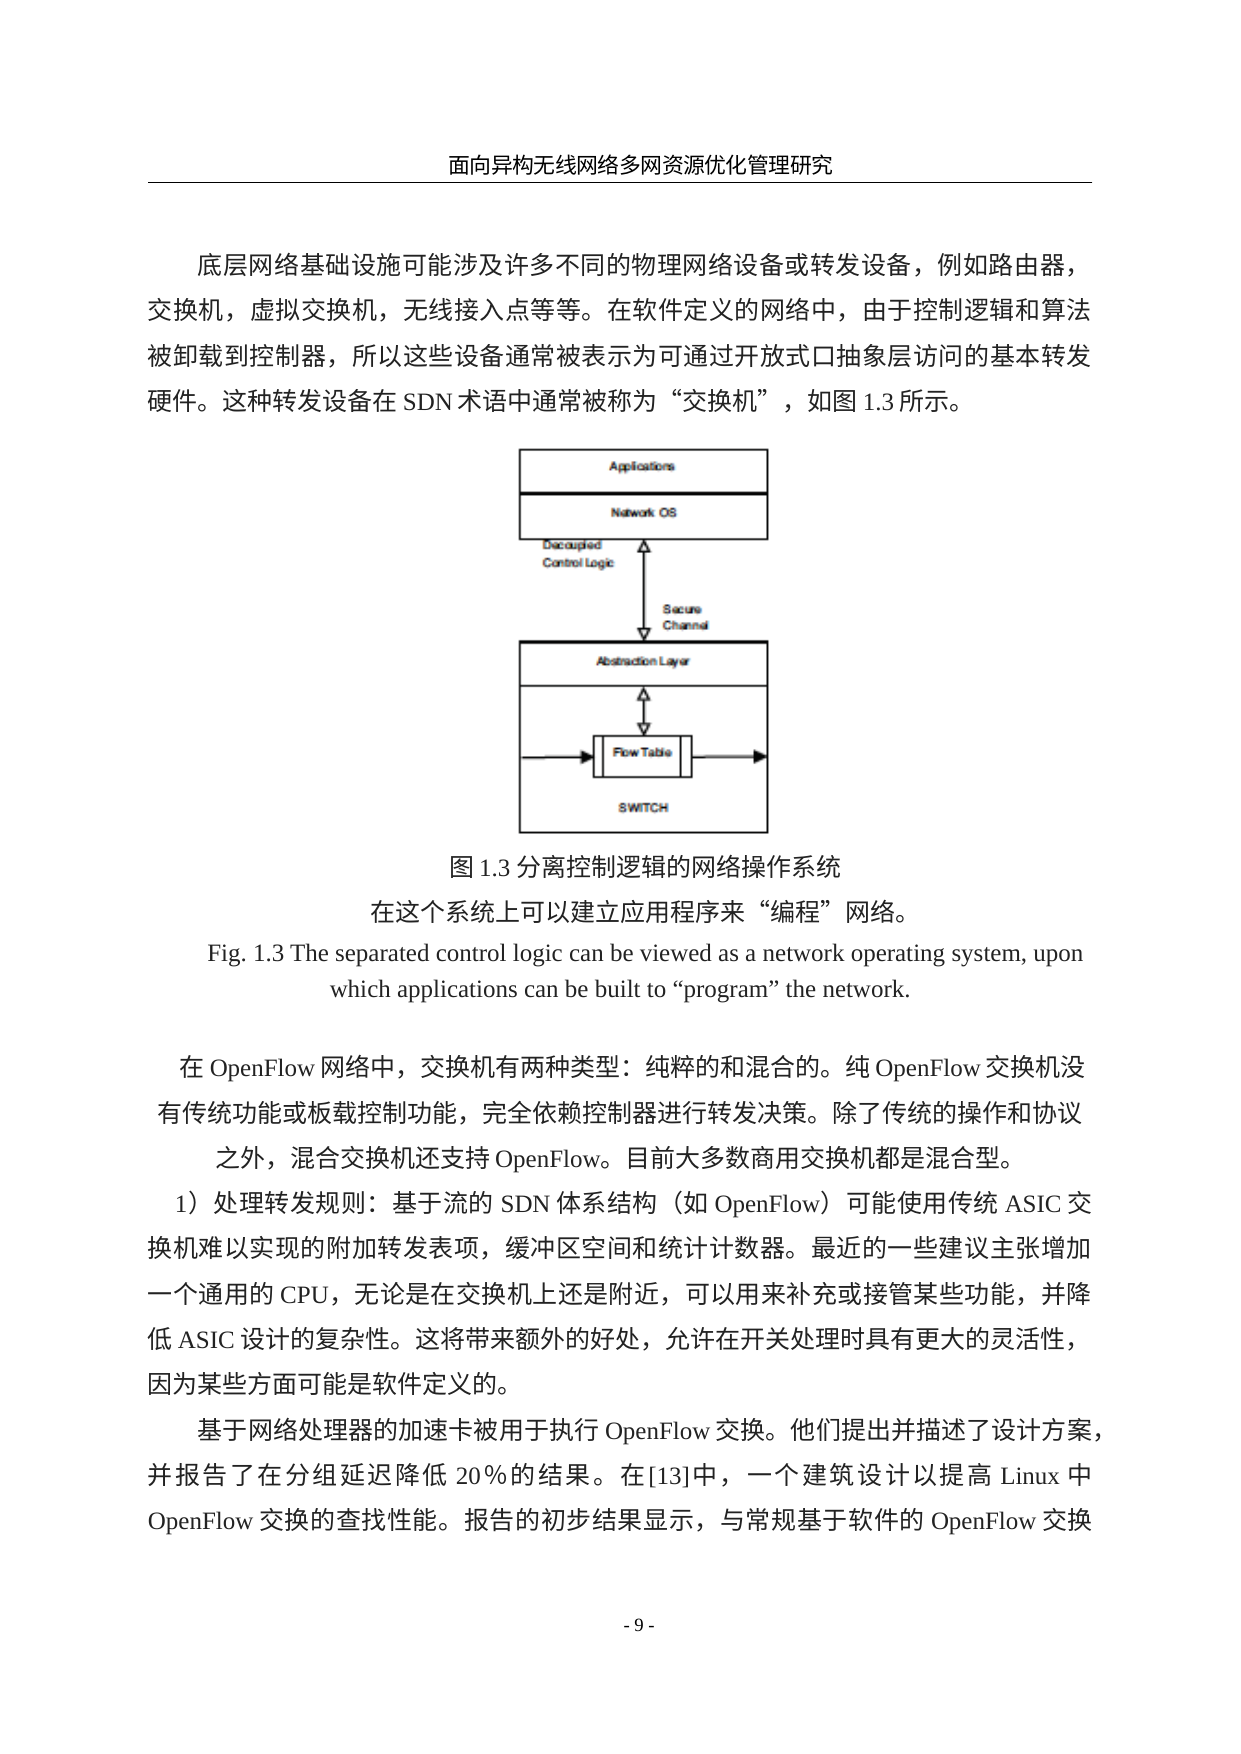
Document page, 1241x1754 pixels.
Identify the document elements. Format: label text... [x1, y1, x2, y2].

text 底层网络基础设施可能涉及许多不同的物理网络设备或转发设备，例如路由器，交换机，虚拟交换机，无线接入点等等。在软件定义的网络中，由于控制逻辑和算法被卸载到控制器，所以这些设备通常被表示为可通过开放式口抽象层访问的基本转发硬件。这种转发设备在SDN术语中通常被称为“交换机”，如图1.3所示。 [148, 246, 1092, 418]
text 图1.3 分离控制逻辑的网络操作系统 [148, 847, 1092, 884]
text 1）处理转发规则：基于流的SDN体系结构（如OpenFlow）可能使用传统ASIC交换机难以实现的附加转发表项，缓冲区空间和统计计数器。最近的一些建议主张增加一个通用的CPU，无论是在交换机上还是附近，可以用来补充或接管某些功能，并降低ASIC设计的复杂性。这将带来额外的好处，允许在开关处理时具有更大的灵活性，因为某些方面可能是软件定义的。 [148, 1184, 1092, 1401]
text 在OpenFlow网络中，交换机有两种类型：纯粹的和混合的。纯OpenFlow交换机没有传统功能或板载控制功能，完全依赖控制器进行转发决策。除了传统的操作和协议之外，混合交换机还支持OpenFlow。目前大多数商用交换机都是混合型。 [148, 1010, 1092, 1174]
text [148, 1410, 1092, 1537]
picture [476, 426, 815, 841]
text 在这个系统上可以建立应用程序来“编程”网络。 [148, 893, 1092, 929]
text Fig. 1.3 The separated control logic can be viewed as a network operating system, upon which applications can be built to “program” the network. [148, 938, 1092, 1003]
